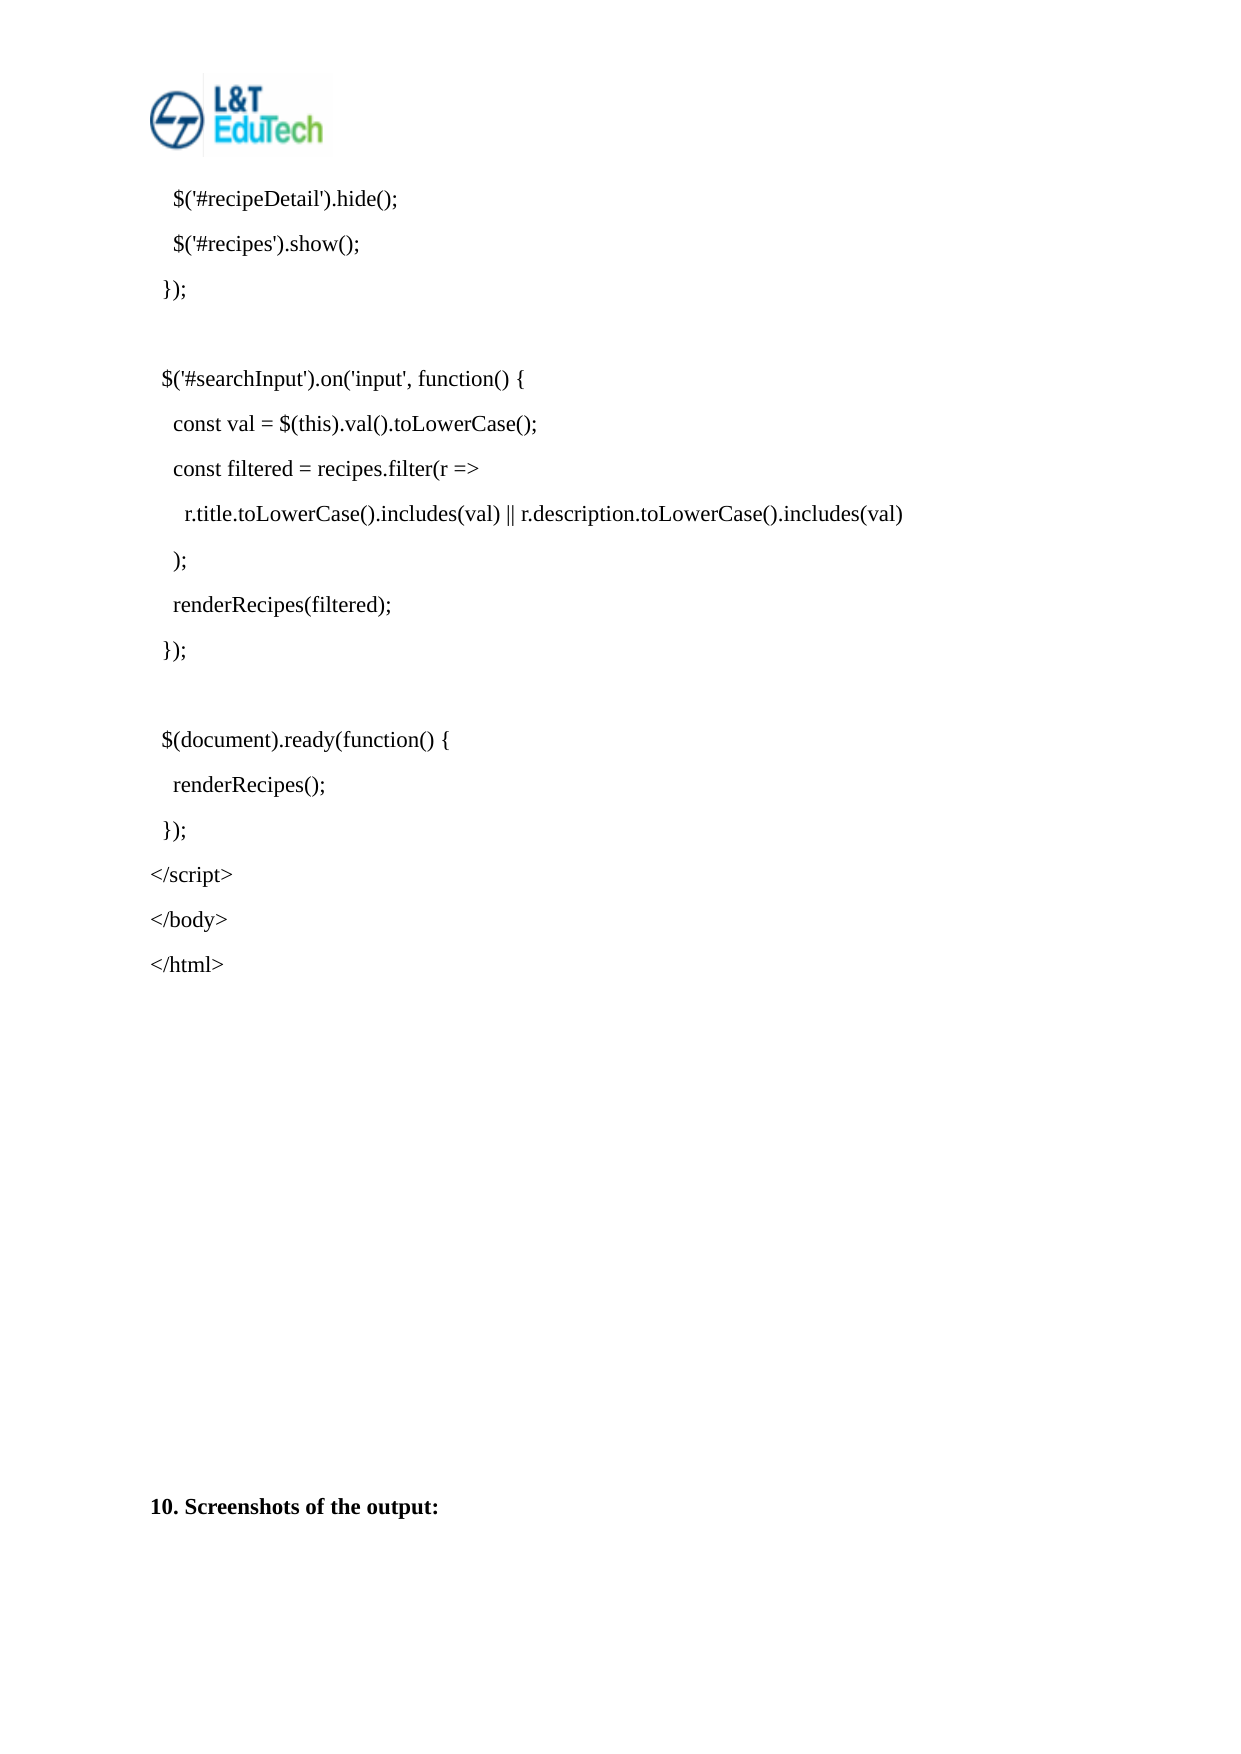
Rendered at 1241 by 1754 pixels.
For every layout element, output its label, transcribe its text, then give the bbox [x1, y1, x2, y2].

text 10. Screenshots of the output: [150, 1493, 1090, 1519]
text $('#searchInput').on('input', function() { [150, 365, 1090, 392]
text r.title.toLowerCase().includes(val) || r.description.toLowerCase().includes(val) [150, 501, 1090, 527]
text </script> [150, 861, 1090, 888]
text $('#recipeDetail').hide(); [150, 185, 1090, 211]
text const filtered = recipes.filter(r => [150, 455, 1090, 482]
text $(document).ready(function() { [150, 726, 1090, 752]
text ); [150, 546, 1090, 572]
text renderRecipes(filtered); [150, 591, 1090, 617]
text renderRecipes(); [150, 771, 1090, 797]
picture [150, 73, 334, 157]
text }); [150, 636, 1090, 662]
text $('#recipes').show(); [150, 230, 1090, 256]
text const val = $(this).val().toLowerCase(); [150, 410, 1090, 437]
text </body> [150, 906, 1090, 933]
text }); [150, 816, 1090, 843]
text }); [150, 275, 1090, 301]
text </html> [150, 952, 1090, 978]
